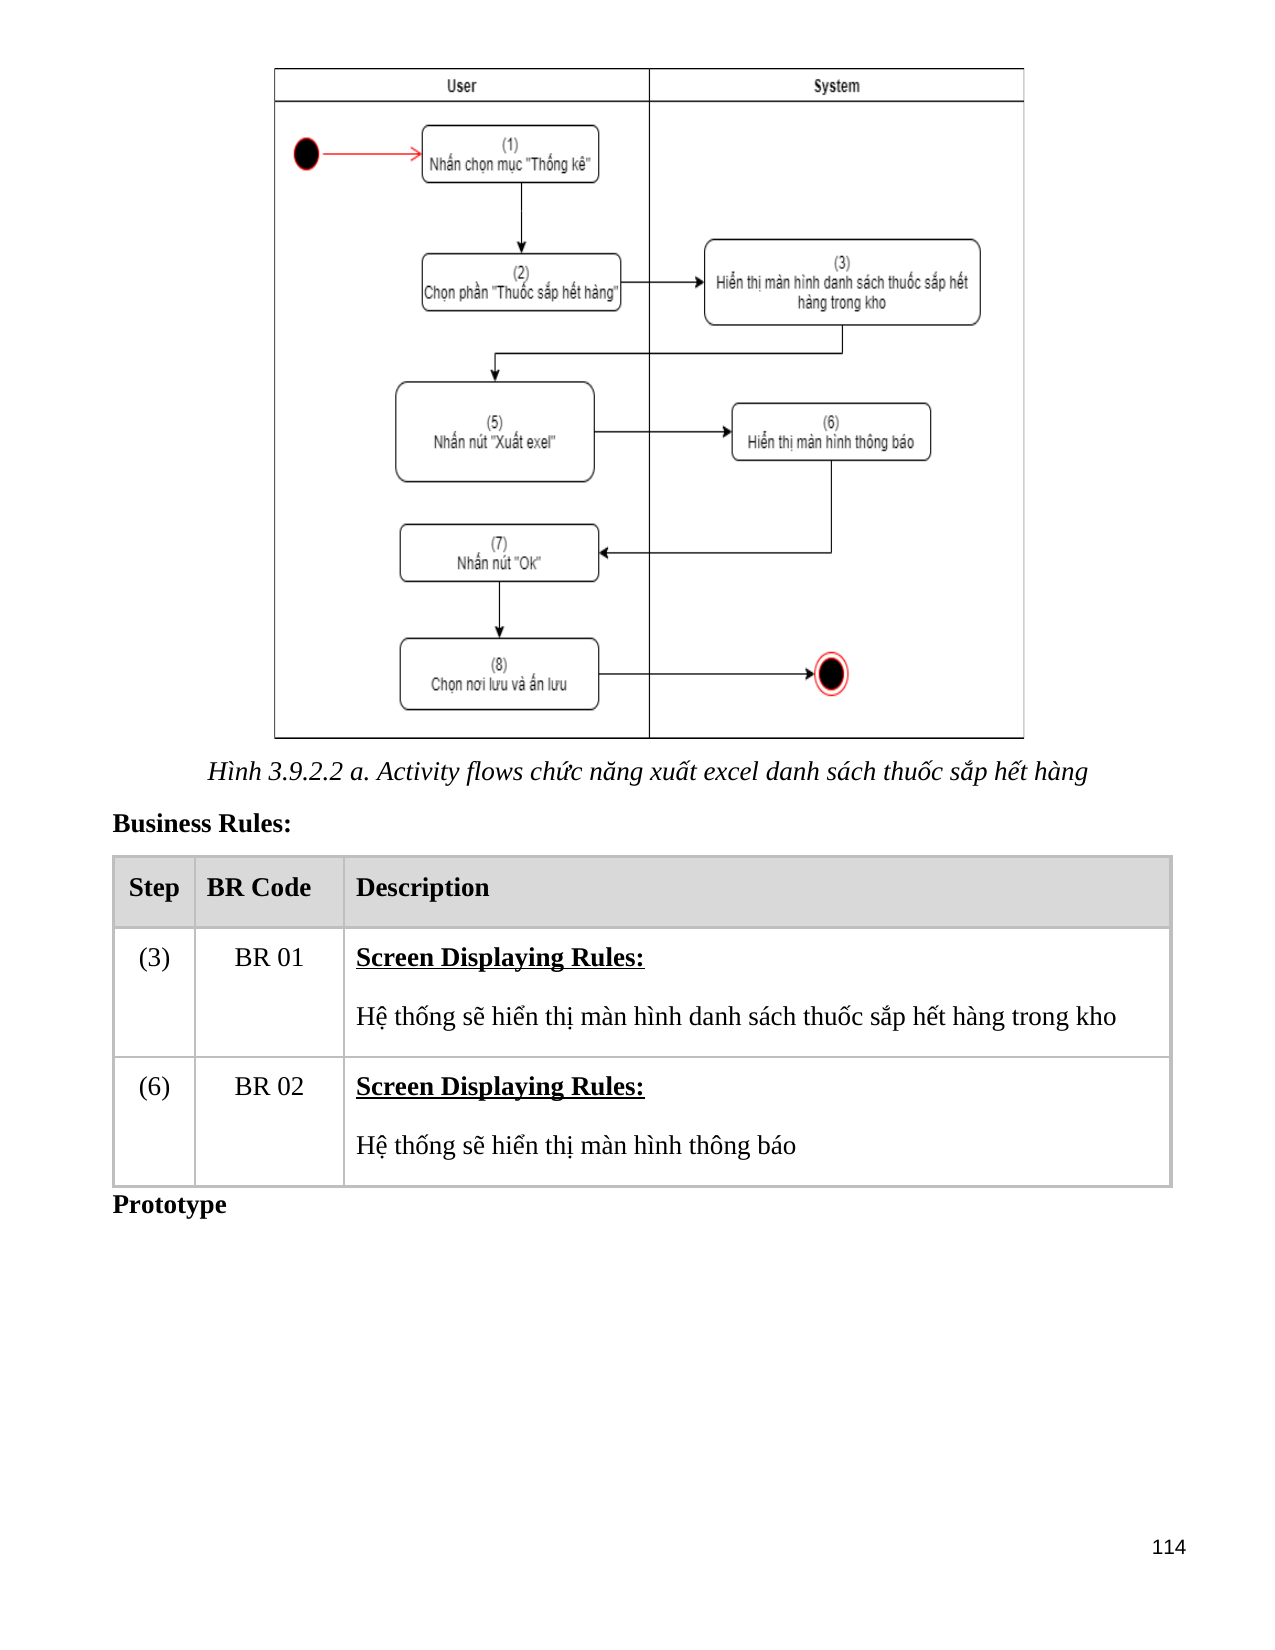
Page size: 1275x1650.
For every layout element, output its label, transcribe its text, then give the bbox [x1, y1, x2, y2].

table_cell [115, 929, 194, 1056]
picture [274, 68, 1025, 739]
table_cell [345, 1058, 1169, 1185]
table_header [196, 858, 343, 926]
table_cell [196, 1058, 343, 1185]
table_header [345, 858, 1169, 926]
text Hình 3.9.2.2 a. Activity flows chức năng xuất excel danh sách thuốc sắp hết hàng [112, 755, 1186, 786]
text Business Rules: [112, 807, 1186, 838]
text Prototype [112, 1188, 1186, 1219]
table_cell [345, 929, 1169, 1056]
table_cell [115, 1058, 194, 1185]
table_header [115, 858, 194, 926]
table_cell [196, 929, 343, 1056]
